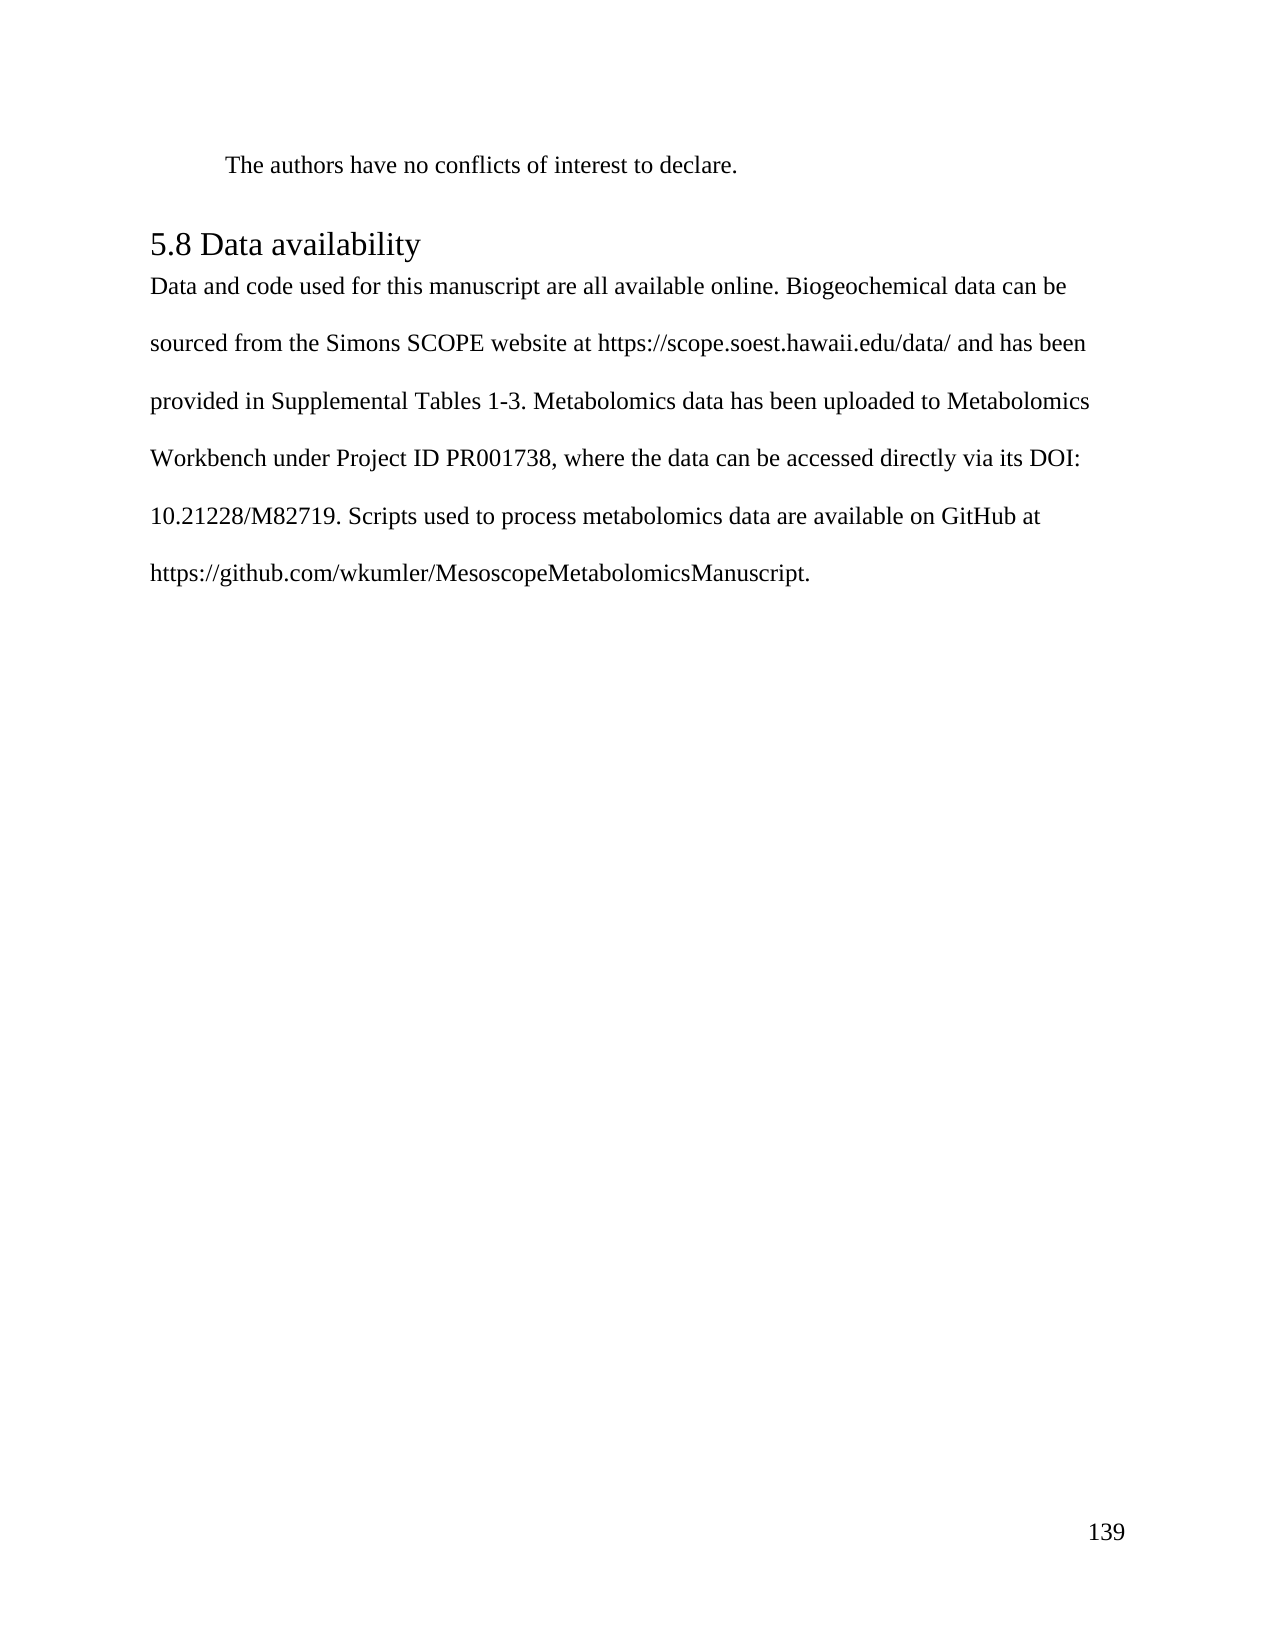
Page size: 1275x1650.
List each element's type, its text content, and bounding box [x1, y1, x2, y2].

subtitle 5.8 Data availability [150, 224, 1125, 262]
text The authors have no conflicts of interest to declare. [150, 150, 1125, 179]
text Data and code used for this manuscript are all available online. Biogeochemical data can be sourced from the Simons SCOPE website at https://scope.soest.hawaii.edu/data/ and has been provided in Supplemental Tables 1-3. Metabolomics data has been uploaded to Metabolomics Workbench under Project ID PR001738, where the data can be accessed directly via its DOI: 10.21228/M82719. Scripts used to process metabolomics data are available on GitHub at https://github.com/wkumler/MesoscopeMetabolomicsManuscript. [150, 271, 1125, 587]
